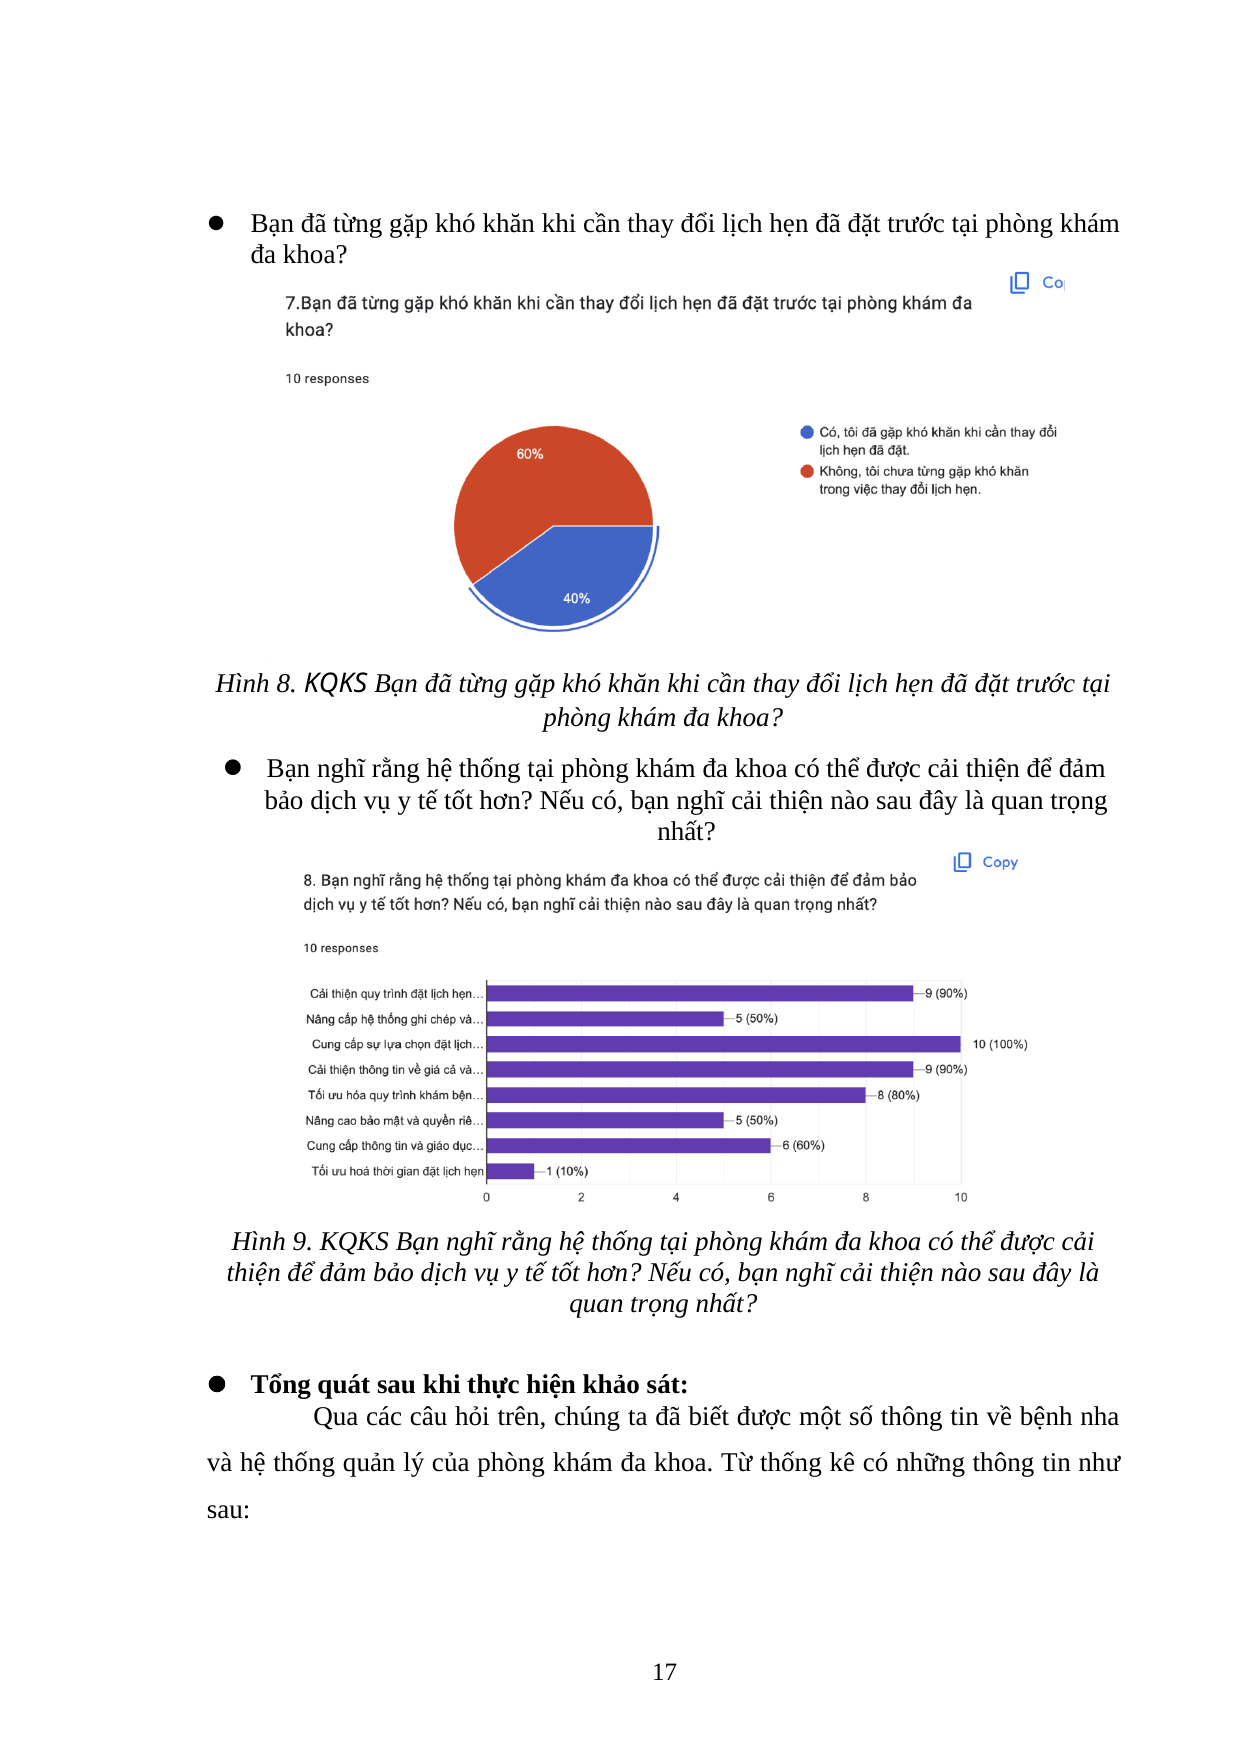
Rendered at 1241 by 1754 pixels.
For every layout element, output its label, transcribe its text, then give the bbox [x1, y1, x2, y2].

picture [264, 268, 1065, 664]
list Bạn đã từng gặp khó khăn khi cần thay đổi lịch hẹn đã đặt trước tại phòng khám đa khoa? [207, 207, 1122, 269]
text Hình 8. KQKS Bạn đã từng gặp khó khăn khi cần thay đổi lịch hẹn đã đặt trước tại phòng khám đa khoa? [207, 664, 1122, 732]
subtitle Qua các câu hỏi trên, chúng ta đã biết được một số thông tin về bệnh nha và hệ thống quản lý của phòng khám đa khoa. Từ thống kê có những thông tin như sau: [207, 1399, 1122, 1524]
picture [287, 846, 1042, 1226]
list Bạn nghĩ rằng hệ thống tại phòng khám đa khoa có thể được cải thiện để đảm bảo dịch vụ y tế tốt hơn? Nếu có, bạn nghĩ cải thiện nào sau đây là quan trọng nhất? [207, 753, 1122, 846]
list Tổng quát sau khi thực hiện khảo sát: [207, 1368, 1122, 1399]
